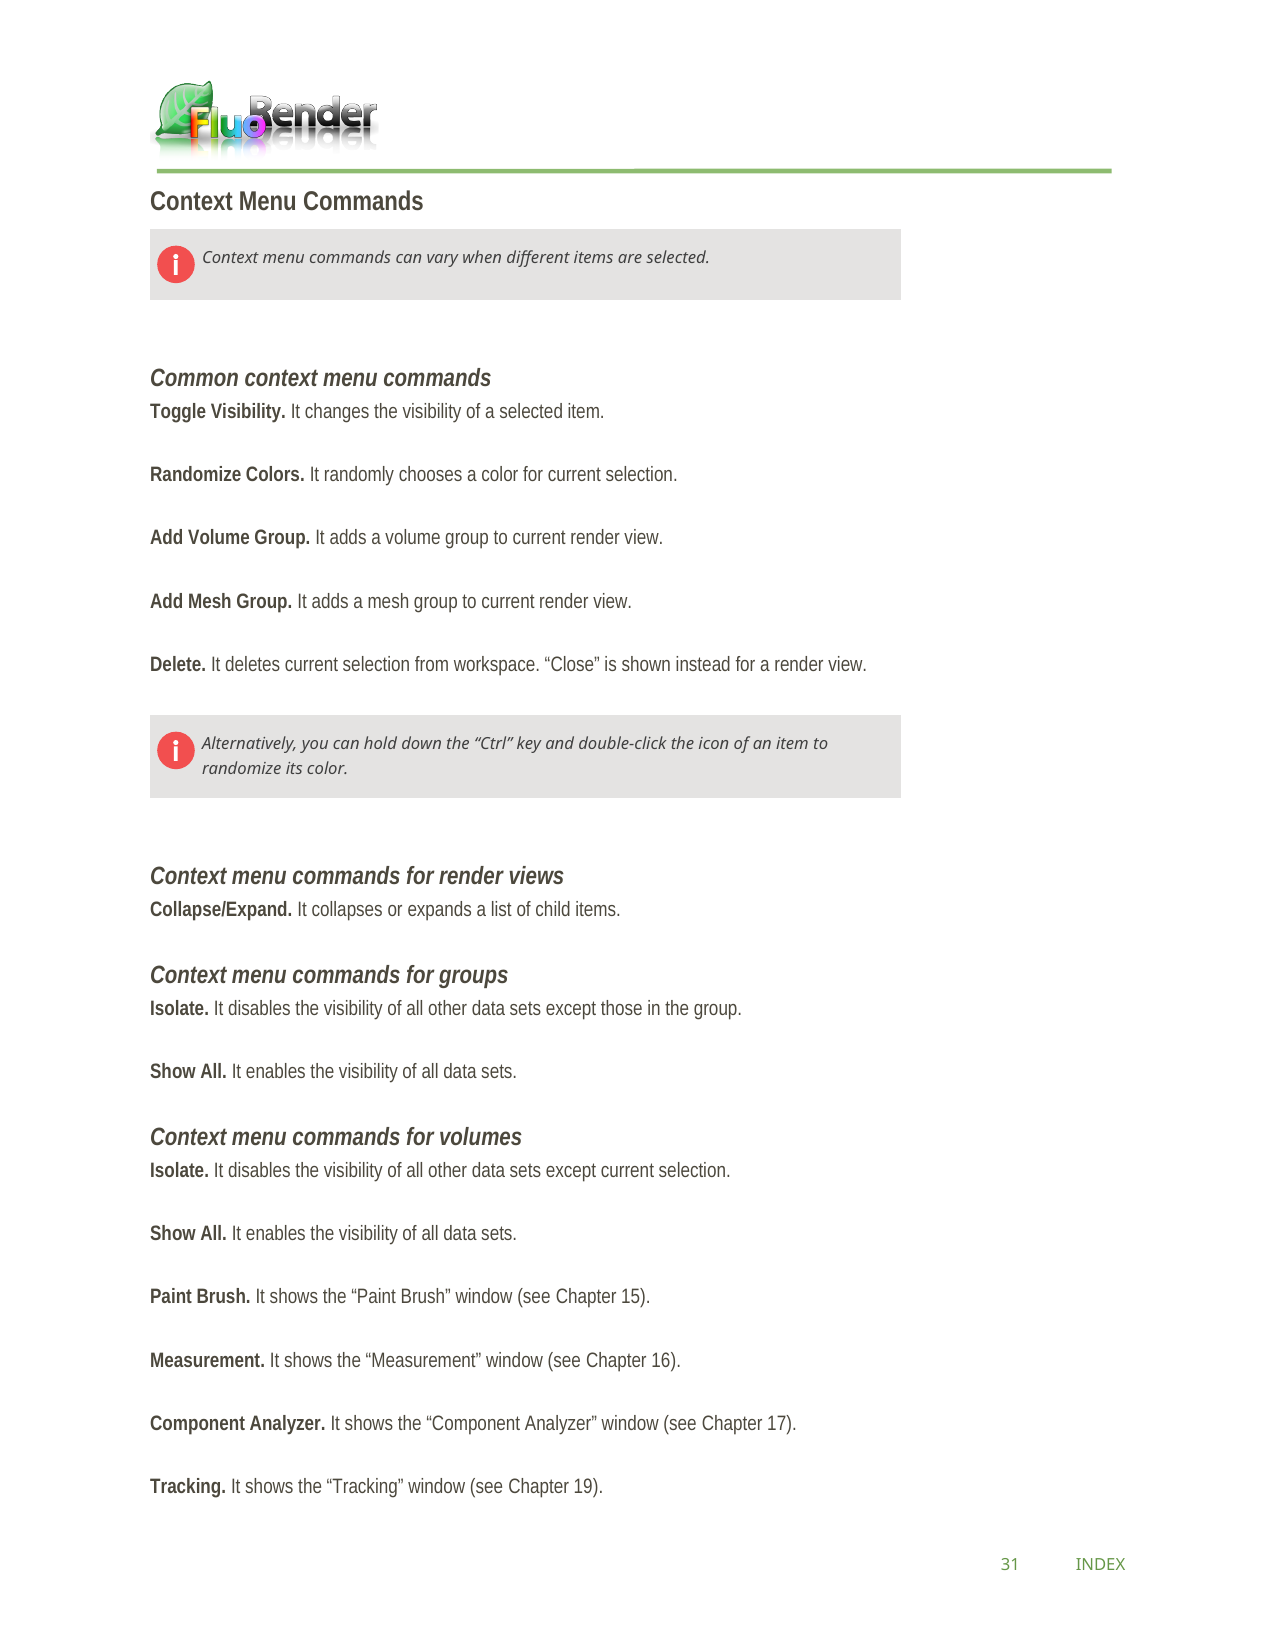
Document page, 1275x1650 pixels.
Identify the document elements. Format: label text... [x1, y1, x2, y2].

text Delete. It deletes current selection from workspace. “Close” is shown instead for a render view. [150, 652, 1125, 676]
text Tracking. It shows the “Tracking” window (see Chapter 19). [150, 1474, 1125, 1498]
picture [150, 75, 379, 162]
subtitle Context menu commands for groups [150, 960, 1125, 989]
subtitle Context menu commands for volumes [150, 1122, 1125, 1151]
subtitle Context menu commands for render views [150, 861, 1125, 890]
table_header [150, 715, 202, 798]
text Toggle Visibility. It changes the visibility of a selected item. [150, 399, 1125, 423]
text Randomize Colors. It randomly chooses a color for current selection. [150, 462, 1125, 486]
text Collapse/Expand. It collapses or expands a list of child items. [150, 897, 1125, 921]
table_header Context menu commands can vary when different items are selected. [202, 229, 901, 300]
text Isolate. It disables the visibility of all other data sets except current selection. [150, 1158, 1125, 1182]
text Show All. It enables the visibility of all data sets. [150, 1221, 1125, 1245]
subtitle Common context menu commands [150, 363, 1125, 392]
text Measurement. It shows the “Measurement” window (see Chapter 16). [150, 1348, 1125, 1372]
text Show All. It enables the visibility of all data sets. [150, 1059, 1125, 1083]
table_header [150, 229, 202, 300]
text Add Mesh Group. It adds a mesh group to current render view. [150, 588, 1125, 612]
text Paint Brush. It shows the “Paint Brush” window (see Chapter 15). [150, 1284, 1125, 1308]
subtitle Context Menu Commands [150, 185, 1125, 216]
text Component Analyzer. It shows the “Component Analyzer” window (see Chapter 17). [150, 1411, 1125, 1435]
table_header Alternatively, you can hold down the “Ctrl” key and double-click the icon of an item to randomize its color. [202, 715, 901, 798]
text Isolate. It disables the visibility of all other data sets except those in the group. [150, 996, 1125, 1020]
text Add Volume Group. It adds a volume group to current render view. [150, 525, 1125, 549]
